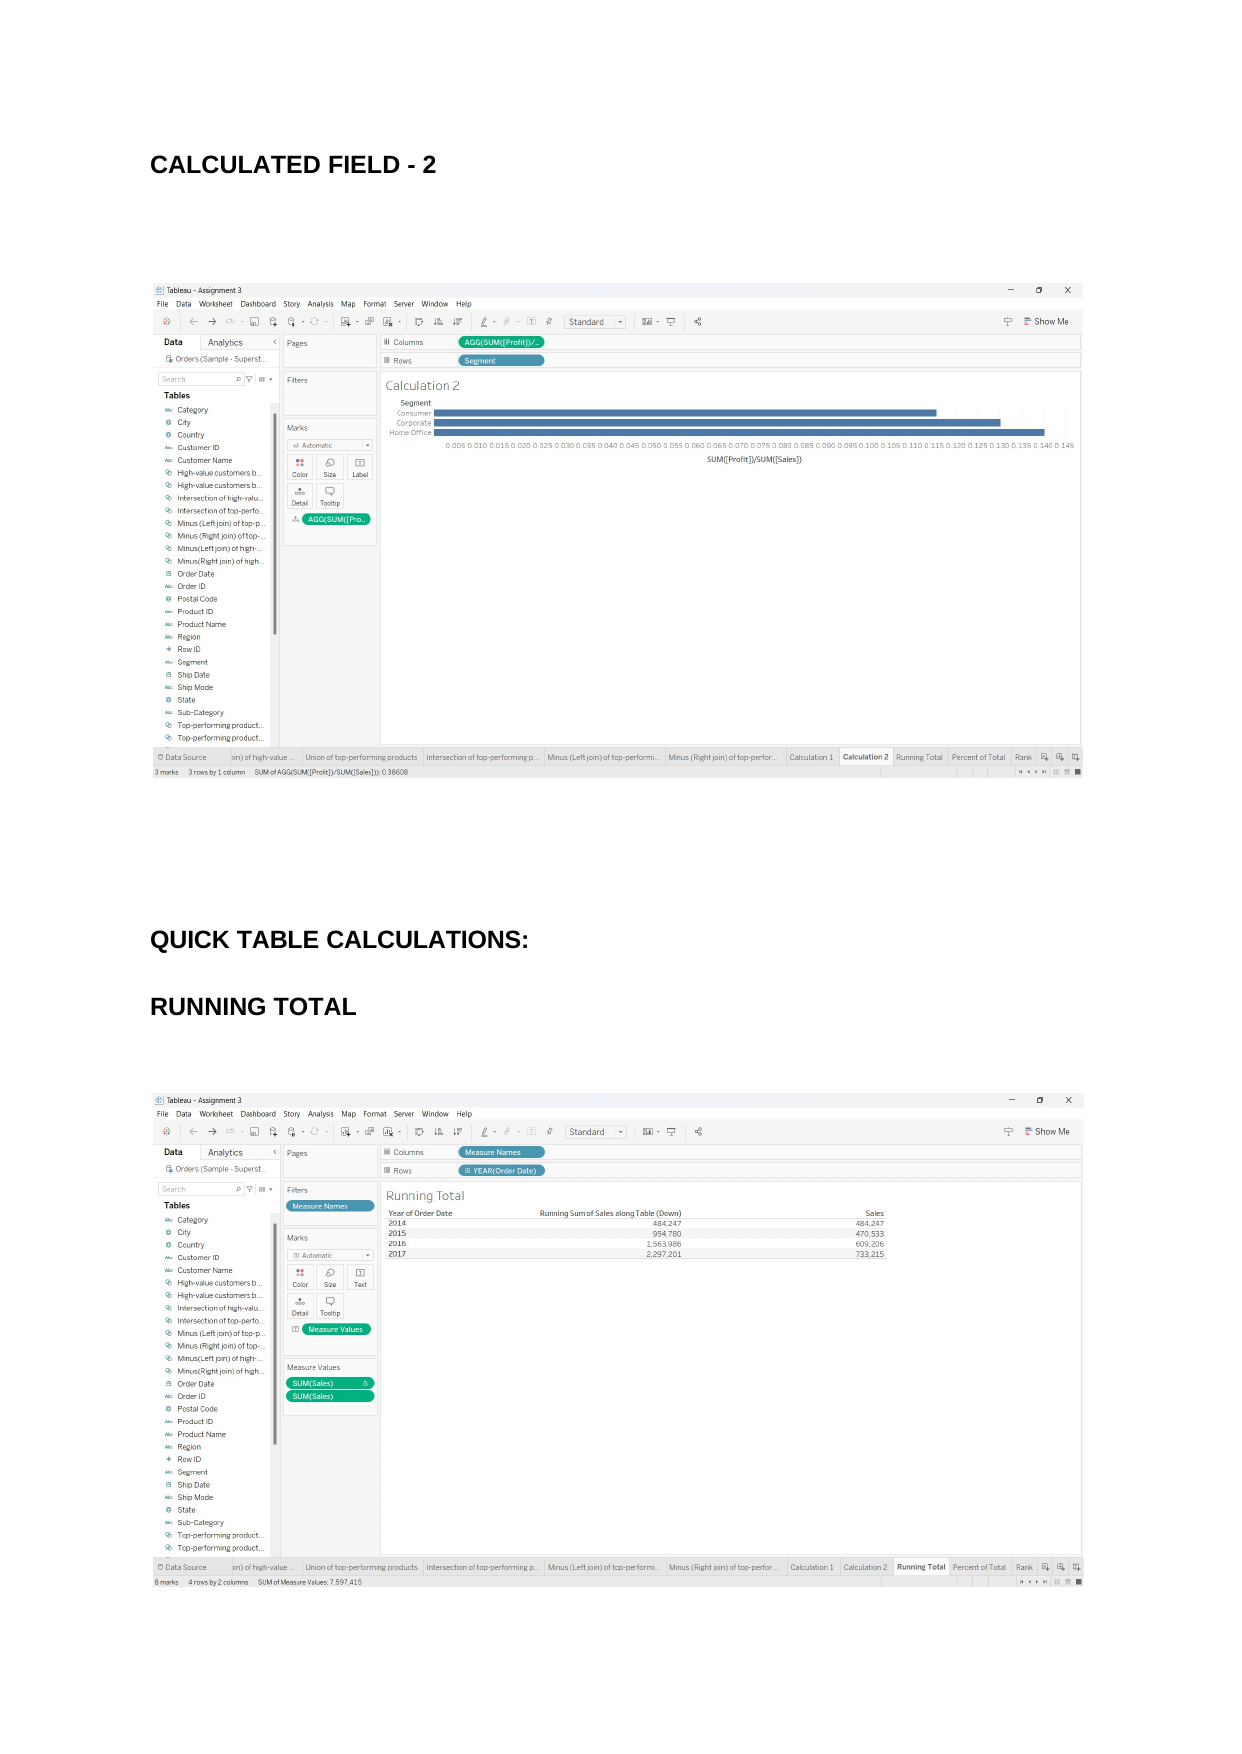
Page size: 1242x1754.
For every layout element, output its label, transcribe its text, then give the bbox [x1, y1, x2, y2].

text QUICK TABLE CALCULATIONS: RUNNING TOTAL [150, 926, 640, 1020]
picture [153, 1093, 1084, 1587]
picture [153, 283, 1083, 778]
